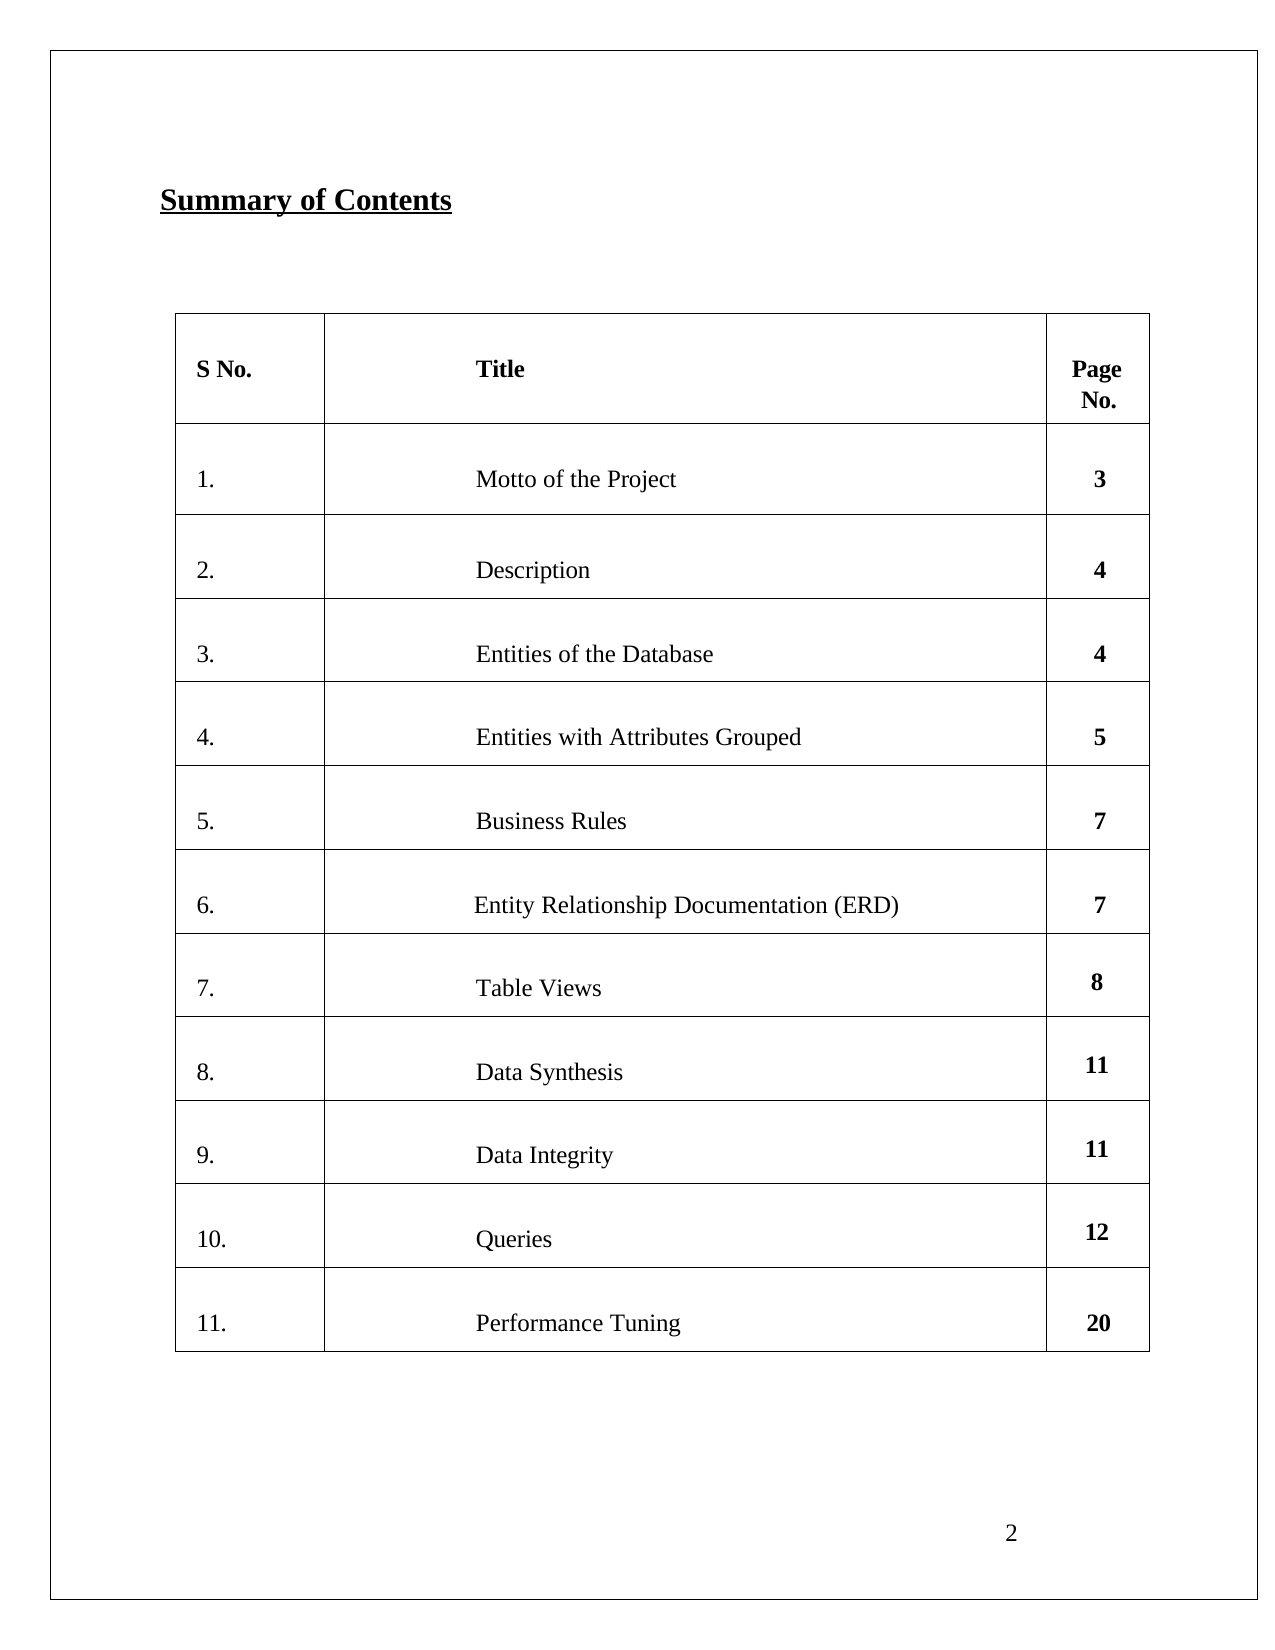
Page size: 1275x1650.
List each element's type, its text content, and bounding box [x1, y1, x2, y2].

table_cell 5 [1047, 682, 1149, 765]
table_header S No. [176, 314, 324, 423]
table_header Page No. [1047, 314, 1149, 423]
table_cell 10. [176, 1184, 324, 1267]
table_cell Business Rules [325, 766, 1046, 849]
table_cell 12 [1047, 1184, 1149, 1267]
table_cell Entities of the Database [325, 599, 1046, 681]
table_cell 7. [176, 934, 324, 1016]
subtitle Summary of Contents [121, 181, 1257, 217]
table_cell 11 [1047, 1017, 1149, 1099]
table_cell Description [325, 515, 1046, 598]
table_cell Performance Tuning [325, 1268, 1046, 1351]
table_cell Motto of the Project [325, 424, 1046, 514]
table_cell 9. [176, 1101, 324, 1183]
table_cell Table Views [325, 934, 1046, 1016]
table_cell 2. [176, 515, 324, 598]
table_cell 20 [1047, 1268, 1149, 1351]
table_cell 4 [1047, 515, 1149, 598]
table_cell Entity Relationship Documentation (ERD) [325, 850, 1046, 932]
table_cell 1. [176, 424, 324, 514]
table_cell 8. [176, 1017, 324, 1099]
table_cell 4. [176, 682, 324, 765]
table_cell 6. [176, 850, 324, 932]
table_cell 3. [176, 599, 324, 681]
table_cell 11 [1047, 1101, 1149, 1183]
table_cell Data Integrity [325, 1101, 1046, 1183]
table_cell Queries [325, 1184, 1046, 1267]
table_cell 8 [1047, 934, 1149, 1016]
table_cell 3 [1047, 424, 1149, 514]
table_cell 11. [176, 1268, 324, 1351]
table_cell Entities with Attributes Grouped [325, 682, 1046, 765]
table_cell 7 [1047, 850, 1149, 932]
table_cell 5. [176, 766, 324, 849]
table_header Title [325, 314, 1046, 423]
table_cell 4 [1047, 599, 1149, 681]
table_cell Data Synthesis [325, 1017, 1046, 1099]
table_cell 7 [1047, 766, 1149, 849]
